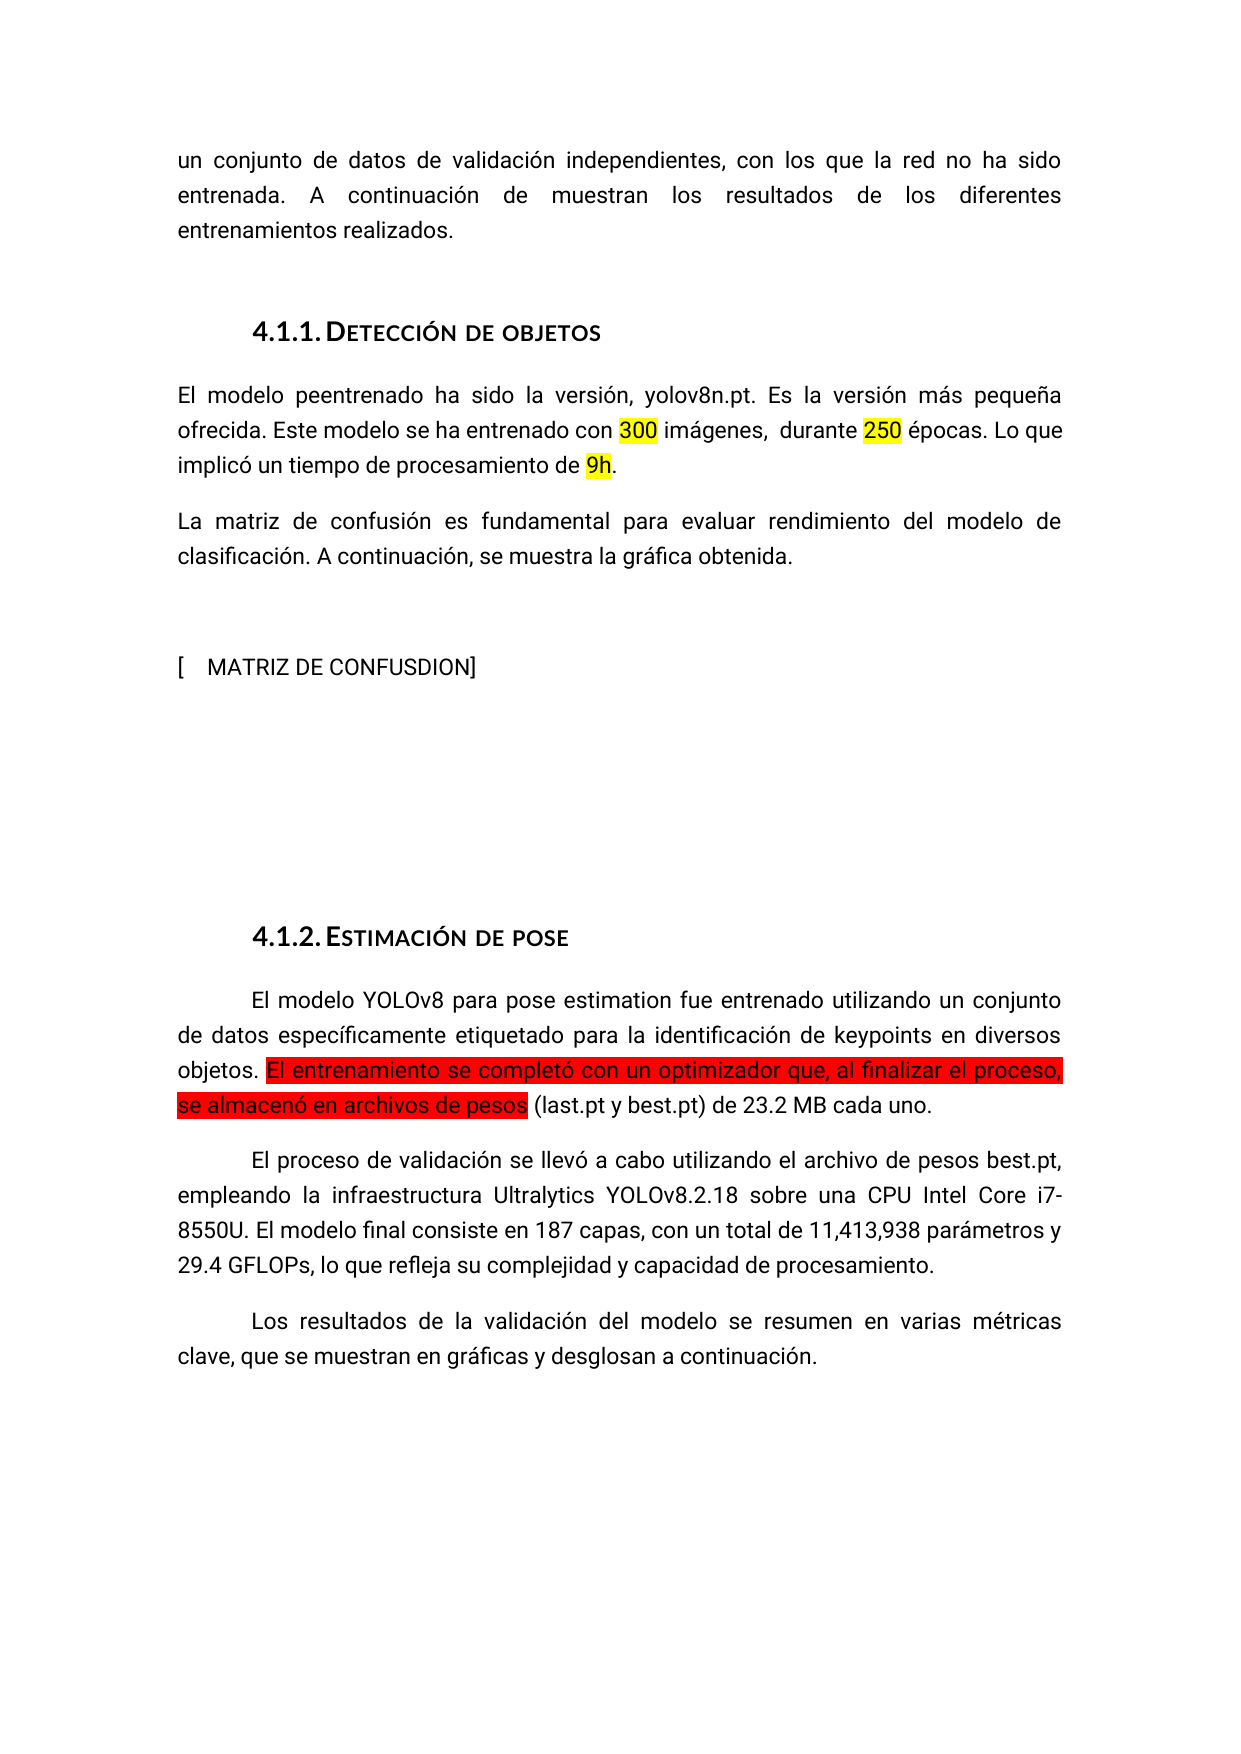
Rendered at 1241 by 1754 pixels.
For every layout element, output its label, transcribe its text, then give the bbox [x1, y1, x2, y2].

text El modelo YOLOv8 para pose estimation fue entrenado utilizando un conjunto de datos específicamente etiquetado para la identificación de keypoints en diversos objetos. El entrenamiento se completó con un optimizador que, al finalizar el proceso, se almacenó en archivos de pesos (last.pt y best.pt) de 23.2 MB cada uno. [177, 987, 1063, 1119]
text La matriz de confusión es fundamental para evaluar rendimiento del modelo de clasificación. A continuación, se muestra la gráfica obtenida. [177, 508, 1063, 570]
subtitle Estimación de pose [252, 919, 1063, 952]
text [177, 148, 1063, 244]
text Los resultados de la validación del modelo se resumen en varias métricas clave, que se muestran en gráficas y desglosan a continuación. [177, 1308, 1063, 1370]
text El proceso de validación se llevó a cabo utilizando el archivo de pesos best.pt, empleando la infraestructura Ultralytics YOLOv8.2.18 sobre una CPU Intel Core i7-8550U. El modelo final consiste en 187 capas, con un total de 11,413,938 parámetros y 29.4 GFLOPs, lo que refleja su complejidad y capacidad de procesamiento. [177, 1147, 1063, 1279]
text [ MATRIZ DE CONFUSDION] [177, 654, 1063, 681]
text El modelo peentrenado ha sido la versión, yolov8n.pt. Es la versión más pequeña ofrecida. Este modelo se ha entrenado con 300 imágenes, durante 250 épocas. Lo que implicó un tiempo de procesamiento de 9h. [177, 383, 1063, 479]
subtitle Detección de objetos [252, 315, 1063, 347]
